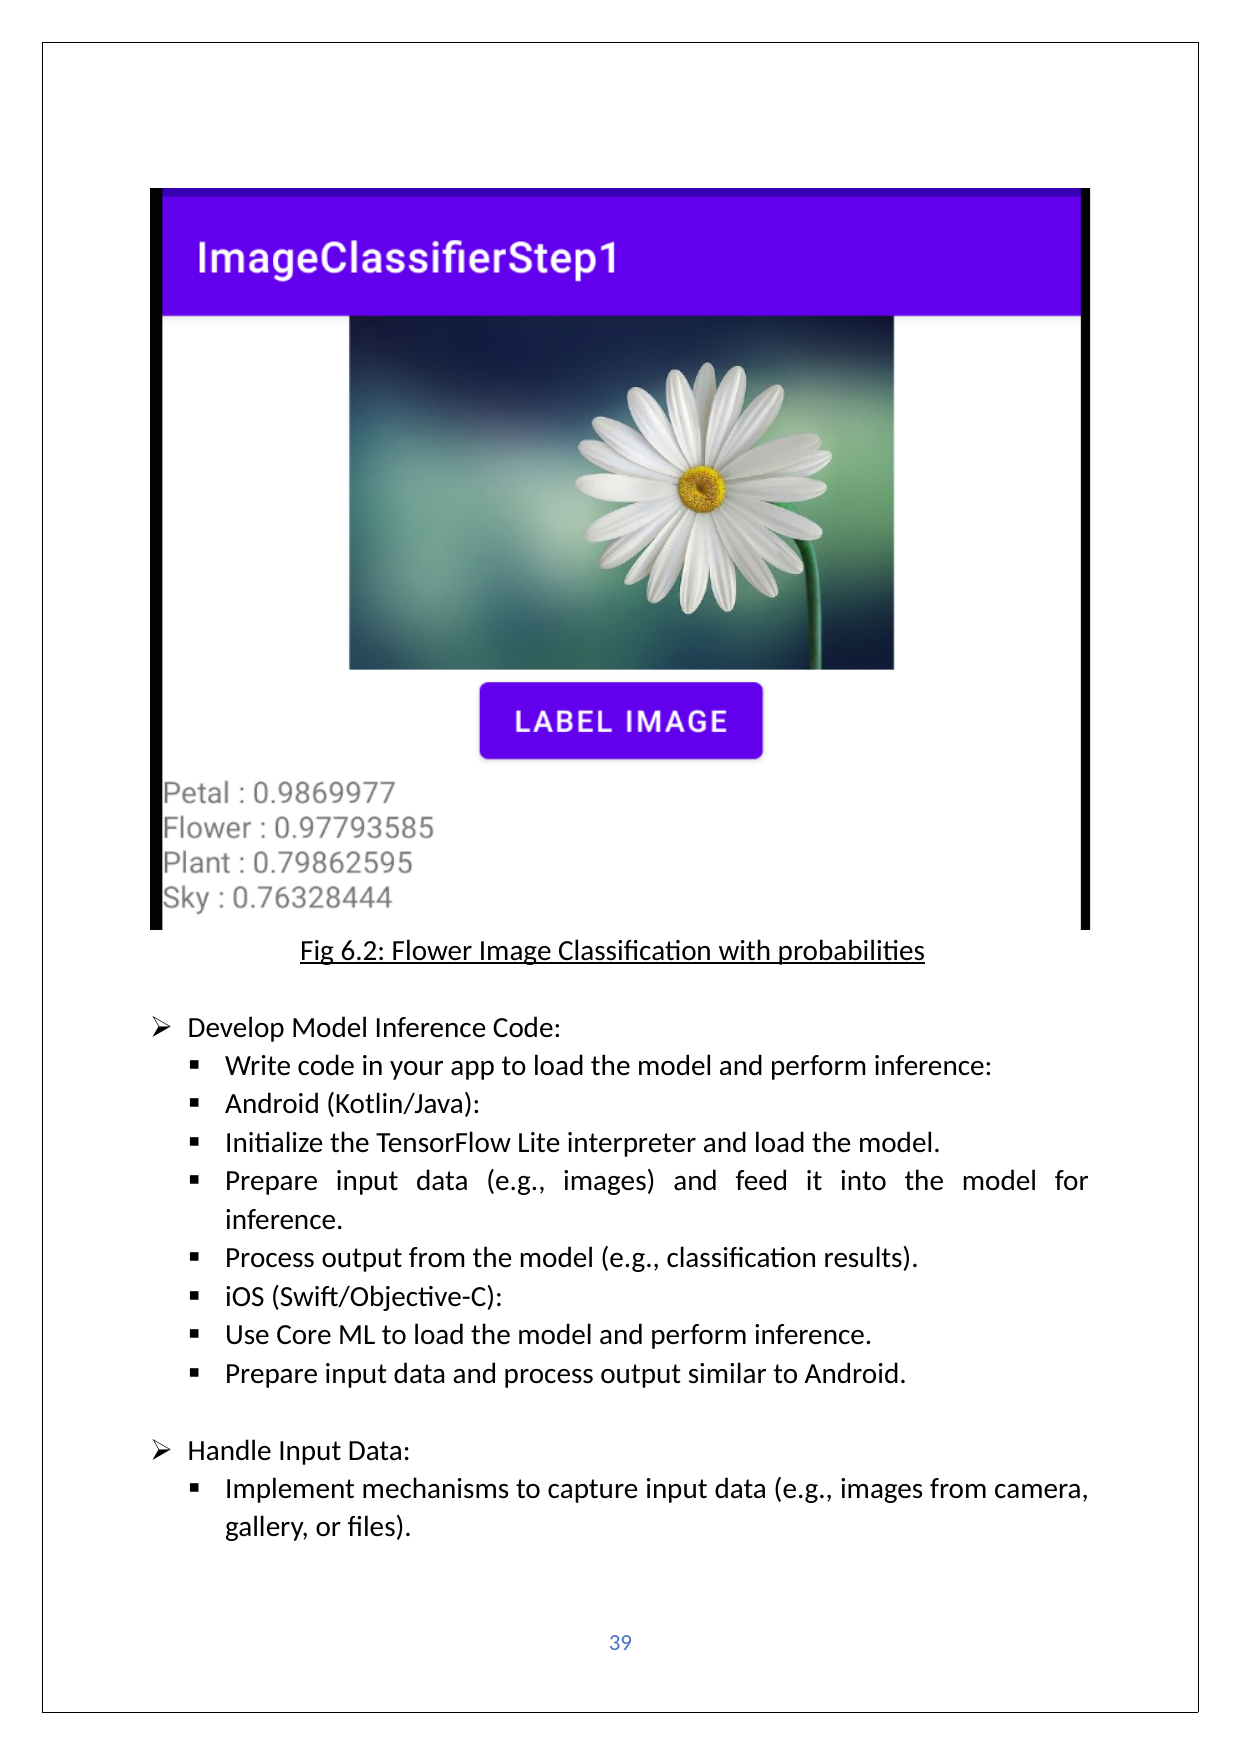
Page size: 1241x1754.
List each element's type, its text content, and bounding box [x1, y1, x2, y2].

list Fig 6.2: Flower Image Classification with probabilities [150, 932, 1090, 967]
list Write code in your app to load the model and perform inference: [187, 1047, 1090, 1083]
list Handle Input Data: [150, 1432, 1090, 1467]
list Initialize the TensorFlow Lite interpreter and load the model. [187, 1124, 1090, 1160]
picture [150, 188, 1091, 930]
list Android (Kotlin/Java): [187, 1086, 1090, 1121]
list Prepare input data (e.g., images) and feed it into the model for inference. [187, 1162, 1090, 1237]
list Implement mechanisms to capture input data (e.g., images from camera, gallery, or files). [187, 1470, 1090, 1544]
list Process output from the model (e.g., classification results). [187, 1239, 1090, 1275]
list Develop Model Inference Code: [150, 1009, 1090, 1044]
list iOS (Swift/Objective-C): [187, 1278, 1090, 1313]
list Use Core ML to load the model and perform inference. [187, 1316, 1090, 1352]
list Prepare input data and process output similar to Android. [187, 1355, 1090, 1390]
